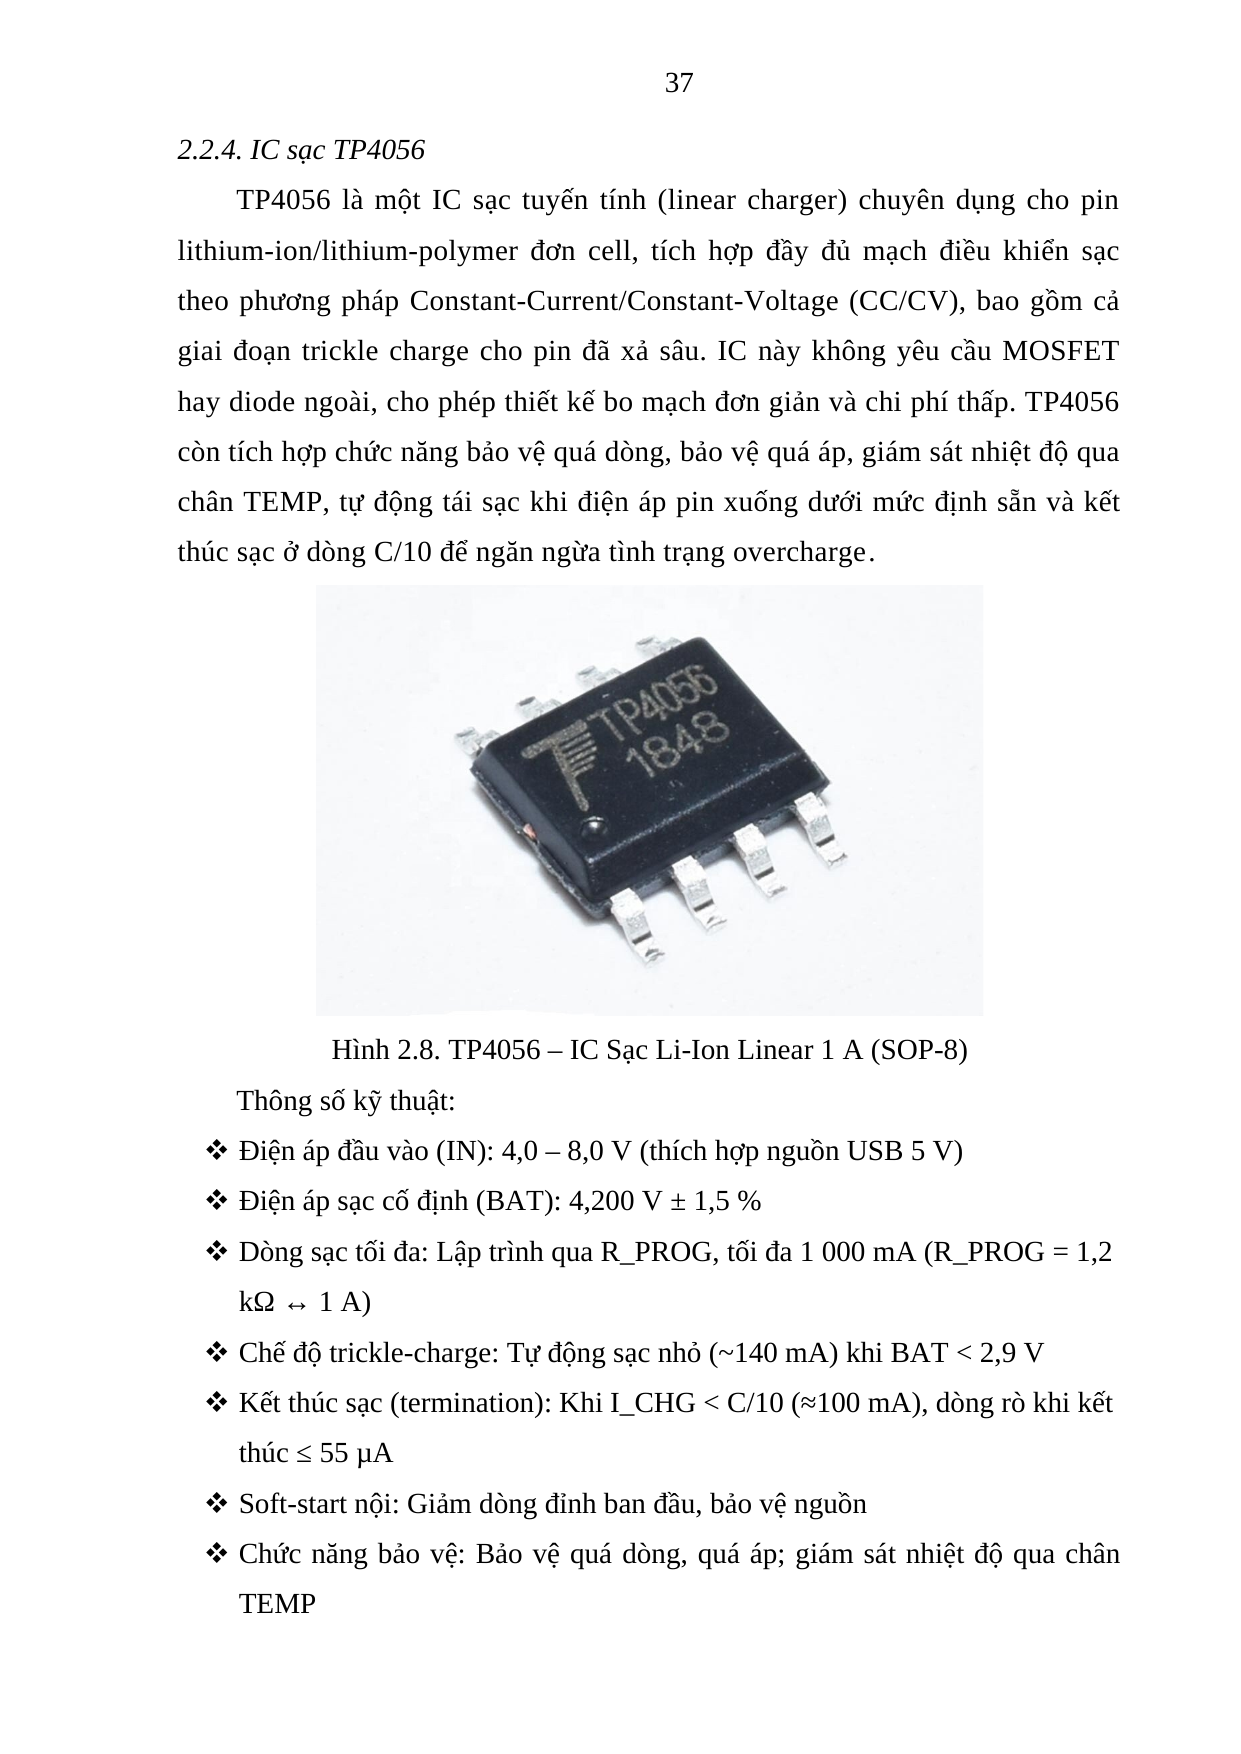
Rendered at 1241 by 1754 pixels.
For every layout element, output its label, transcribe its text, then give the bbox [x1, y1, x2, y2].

list Kết thúc sạc (termination): Khi I_CHG < C/10 (≈100 mA), dòng rò khi kết thúc ≤ 55 µA [203, 1385, 1122, 1469]
list Chế độ trickle-charge: Tự động sạc nhỏ (~140 mA) khi BAT < 2,9 V [203, 1335, 1122, 1368]
list Dòng sạc tối đa: Lập trình qua R_PROG, tối đa 1 000 mA (R_PROG = 1,2 kΩ ↔ 1 A) [203, 1234, 1122, 1318]
list Soft-start nội: Giảm dòng đỉnh ban đầu, bảo vệ nguồn [203, 1486, 1122, 1519]
subtitle 2.2.4. IC sạc TP4056 [177, 132, 1122, 166]
list Điện áp sạc cố định (BAT): 4,200 V ± 1,5 % [203, 1183, 1122, 1217]
text TP4056 là một IC sạc tuyến tính (linear charger) chuyên dụng cho pin lithium-ion/lithium-polymer đơn cell, tích hợp đầy đủ mạch điều khiển sạc theo phương pháp Constant-Current/Constant-Voltage (CC/CV), bao gồm cả giai đoạn trickle charge cho pin đã xả sâu. IC này không yêu cầu MOSFET hay diode ngoài, cho phép thiết kế bo mạch đơn giản và chi phí thấp. TP4056 còn tích hợp chức năng bảo vệ quá dòng, bảo vệ quá áp, giám sát nhiệt độ qua chân TEMP, tự động tái sạc khi điện áp pin xuống dưới mức định sẵn và kết thúc sạc ở dòng C/10 để ngăn ngừa tình trạng overcharge. [177, 182, 1122, 568]
text Thông số kỹ thuật: [177, 1083, 1122, 1116]
text TP4056 – IC Sạc Li-Ion Linear 1 A (SOP-8) [177, 1032, 1122, 1066]
picture [316, 585, 984, 1016]
list Điện áp đầu vào (IN): 4,0 – 8,0 V (thích hợp nguồn USB 5 V) [203, 1133, 1122, 1167]
list Chức năng bảo vệ: Bảo vệ quá dòng, quá áp; giám sát nhiệt độ qua chân TEMP [203, 1536, 1122, 1620]
